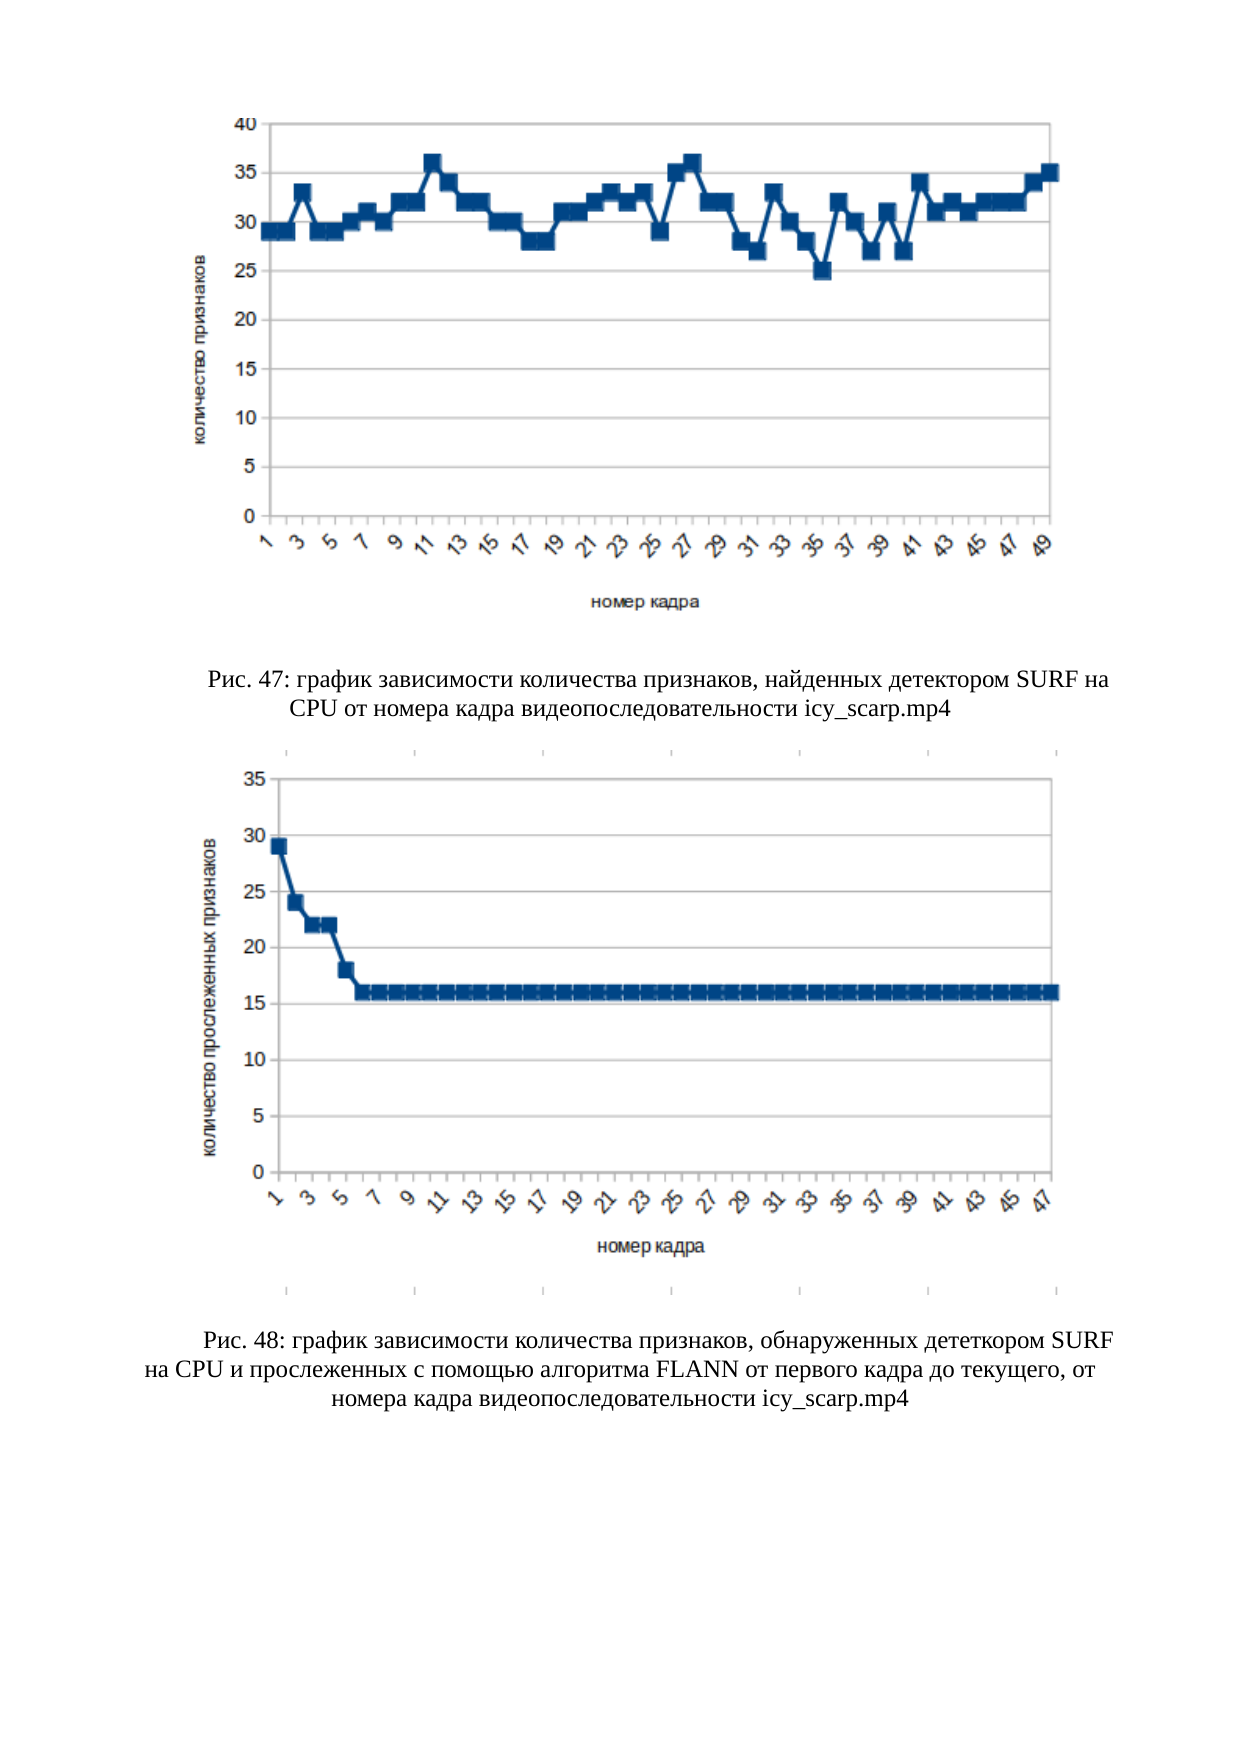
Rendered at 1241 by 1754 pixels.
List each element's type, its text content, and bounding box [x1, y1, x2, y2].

text Рис. 47: график зависимости количества признаков, найденных детектором SURF на CPU от номера кадра видеопоследовательности icy_scarp.mp4 [118, 664, 1122, 722]
picture [171, 750, 1070, 1295]
text Рис. 48: график зависимости количества признаков, обнаруженных дететкором SURF на CPU и прослеженных с помощью алгоритма FLANN от первого кадра до текущего, от номера кадра видеопоследовательности icy_scarp.mp4 [118, 1326, 1122, 1412]
picture [169, 118, 1071, 639]
